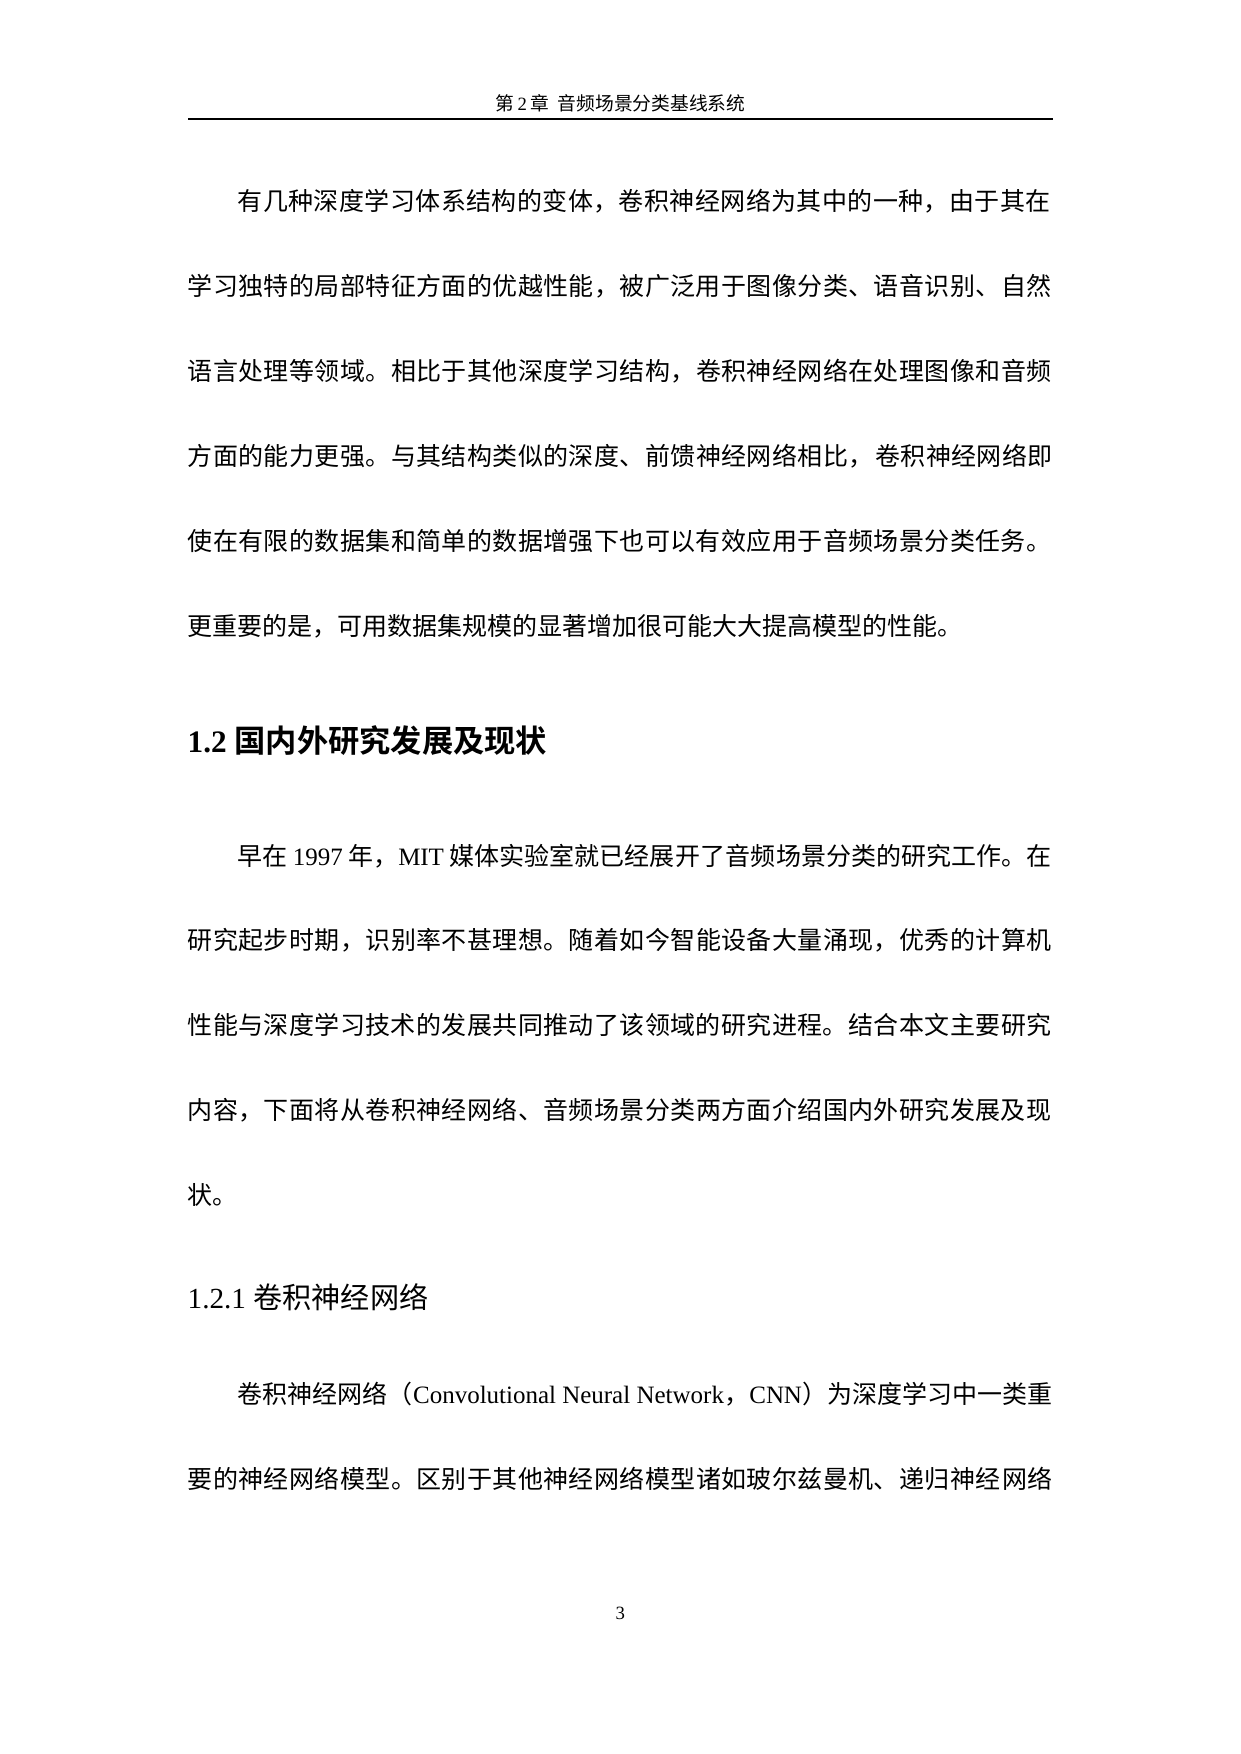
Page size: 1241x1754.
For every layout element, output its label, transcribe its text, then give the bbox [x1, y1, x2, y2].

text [187, 1359, 1053, 1512]
text 有几种深度学习体系结构的变体，卷积神经网络为其中的一种，由于其在学习独特的局部特征方面的优越性能，被广泛用于图像分类、语音识别、自然语言处理等领域。相比于其他深度学习结构，卷积神经网络在处理图像和音频方面的能力更强。与其结构类似的深度、前馈神经网络相比，卷积神经网络即使在有限的数据集和简单的数据增强下也可以有效应用于音频场景分类任务。更重要的是，可用数据集规模的显著增加很可能大大提高模型的性能。 [187, 166, 1053, 658]
subtitle 1.2 国内外研究发展及现状 [187, 704, 1053, 772]
subtitle 1.2.1 卷积神经网络 [187, 1262, 1053, 1329]
text 早在1997年，MIT媒体实验室就已经展开了音频场景分类的研究工作。在研究起步时期，识别率不甚理想。随着如今智能设备大量涌现，优秀的计算机性能与深度学习技术的发展共同推动了该领域的研究进程。结合本文主要研究内容，下面将从卷积神经网络、音频场景分类两方面介绍国内外研究发展及现状。 [187, 820, 1053, 1228]
